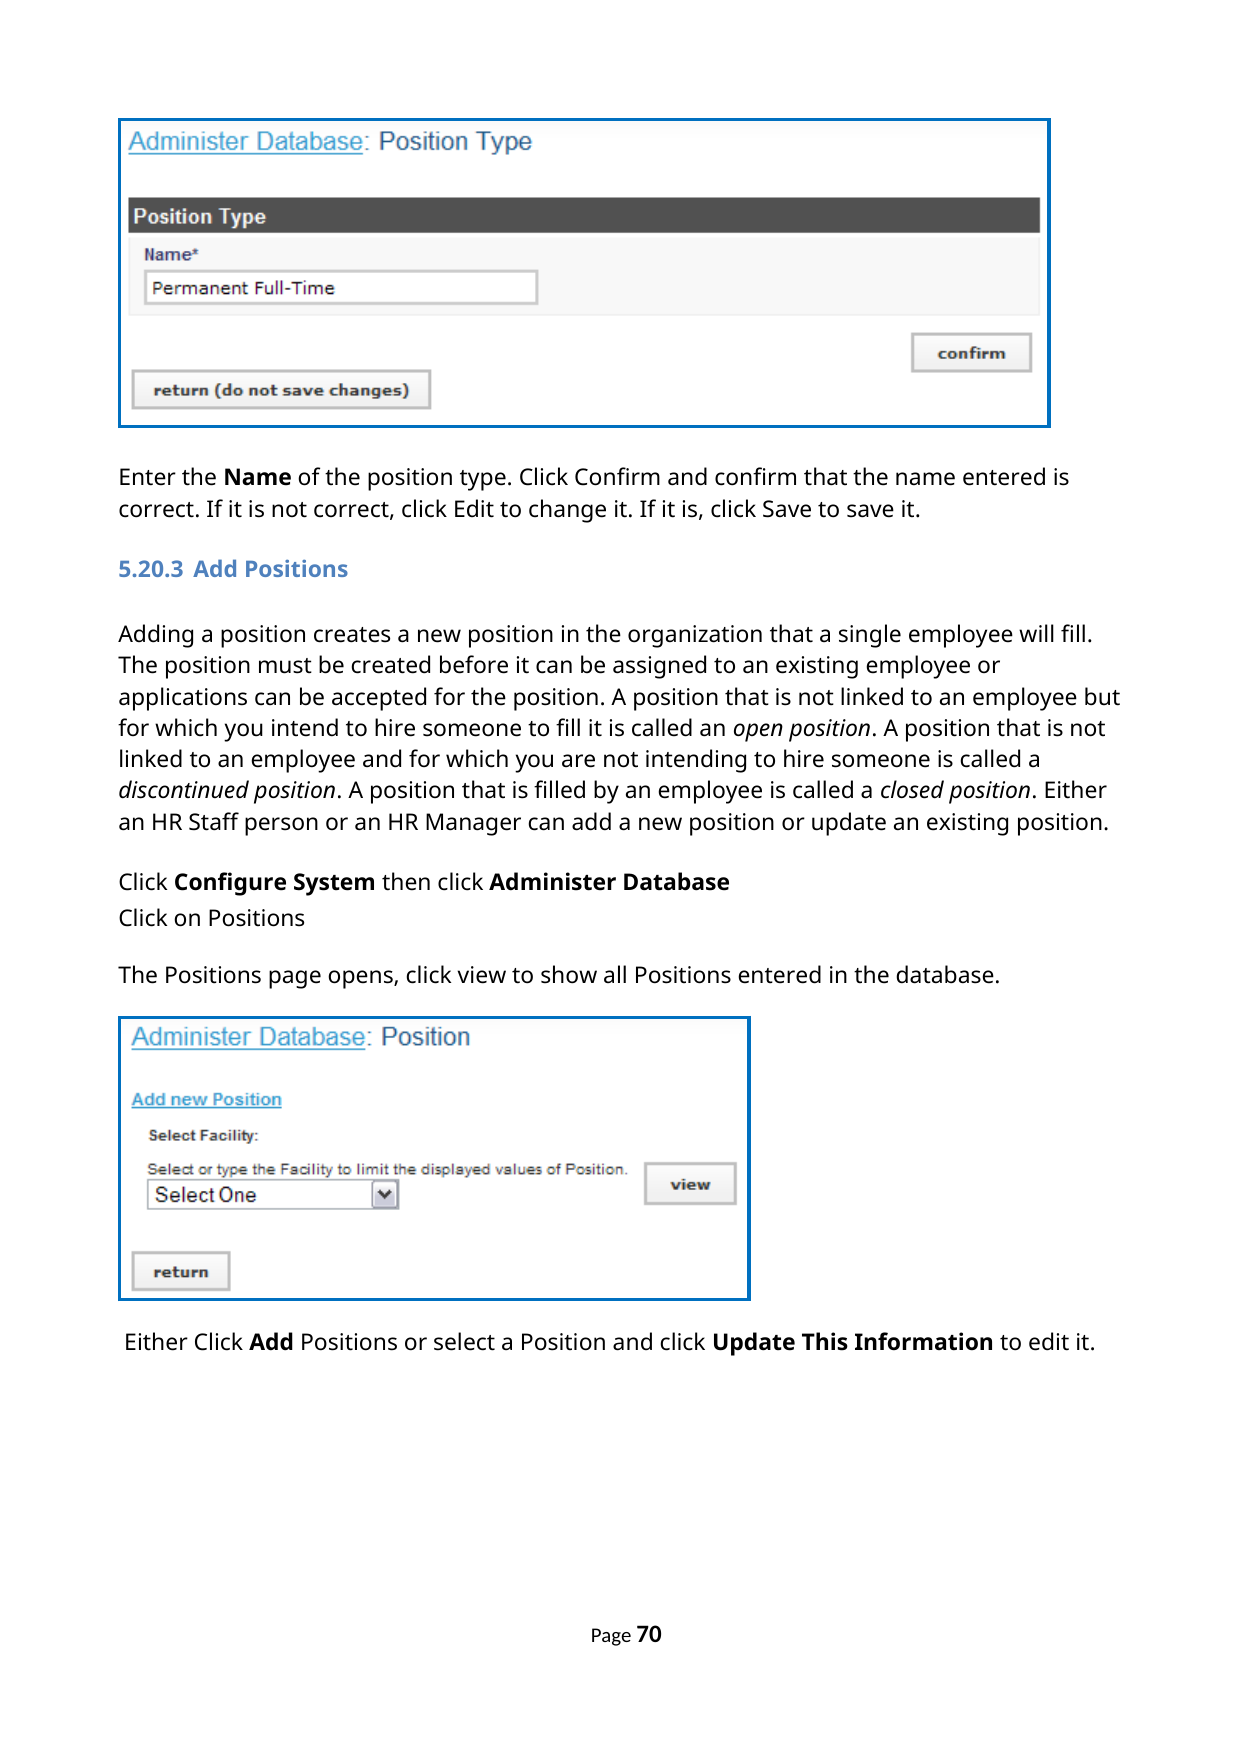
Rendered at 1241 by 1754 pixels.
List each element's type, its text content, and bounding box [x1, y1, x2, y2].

text Adding a position creates a new position in the organization that a single employee will fill. The position must be created before it can be assigned to an existing employee or applications can be accepted for the position. A position that is not linked to an employee but for which you intend to hire someone to fill it is called an open position. A position that is not linked to an employee and for which you are not intending to hire someone is called a discontinued position. A position that is filled by an employee is called a closed position. Either an HR Staff person or an HR Manager can add a new position or update an existing position. [118, 618, 1134, 837]
picture [121, 121, 1047, 425]
subtitle Add Positions [118, 553, 1134, 584]
text Either Click Add Positions or select a Position and click Update This Information to edit it. [118, 1326, 1134, 1358]
text Click Configure System then click Administer Database Click on Positions [118, 866, 1134, 933]
text Enter the Name of the position type. Click Confirm and confirm that the name entered is correct. If it is not correct, click Edit to change it. If it is, click Save to save it. [118, 461, 1134, 524]
picture [121, 1019, 747, 1298]
text The Positions page opens, click view to show all Positions entered in the database. [118, 959, 1134, 990]
